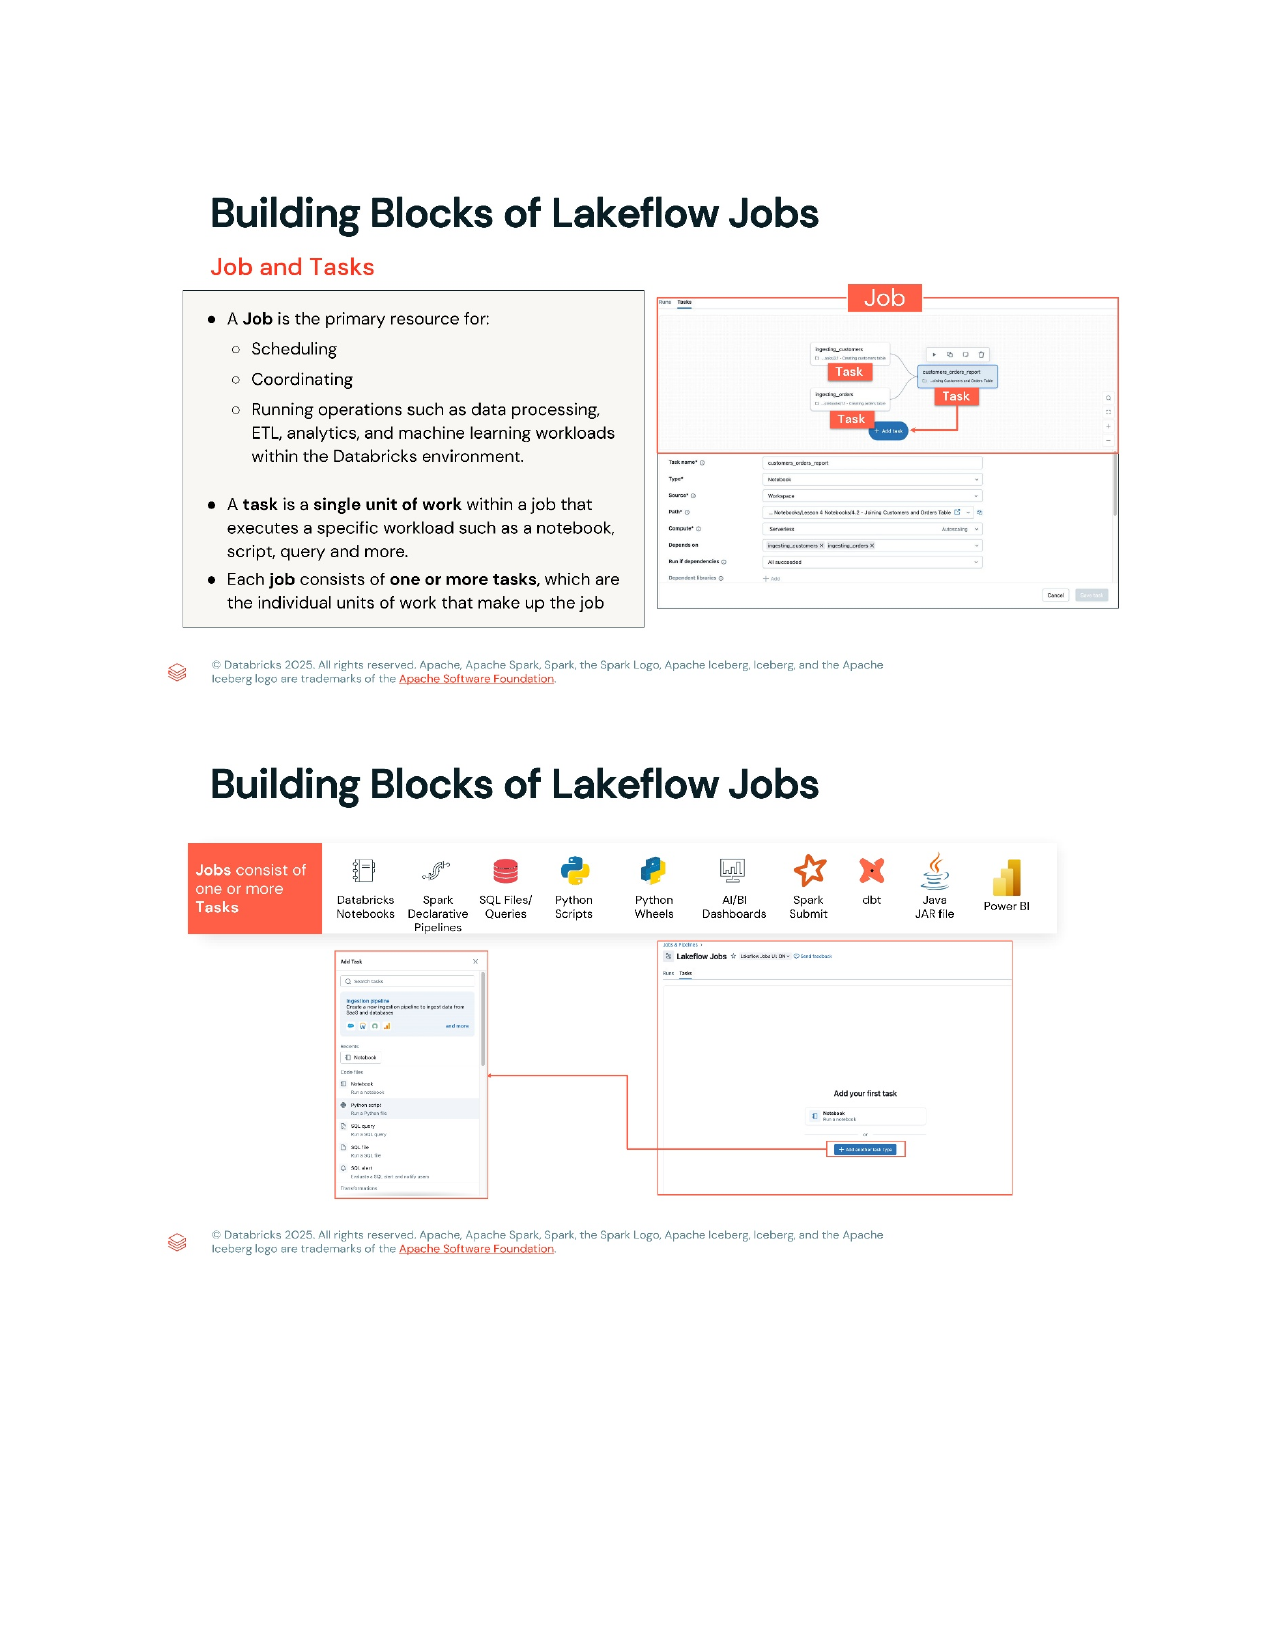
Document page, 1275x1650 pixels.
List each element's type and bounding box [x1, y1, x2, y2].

picture [150, 150, 1125, 699]
picture [150, 720, 1125, 1269]
